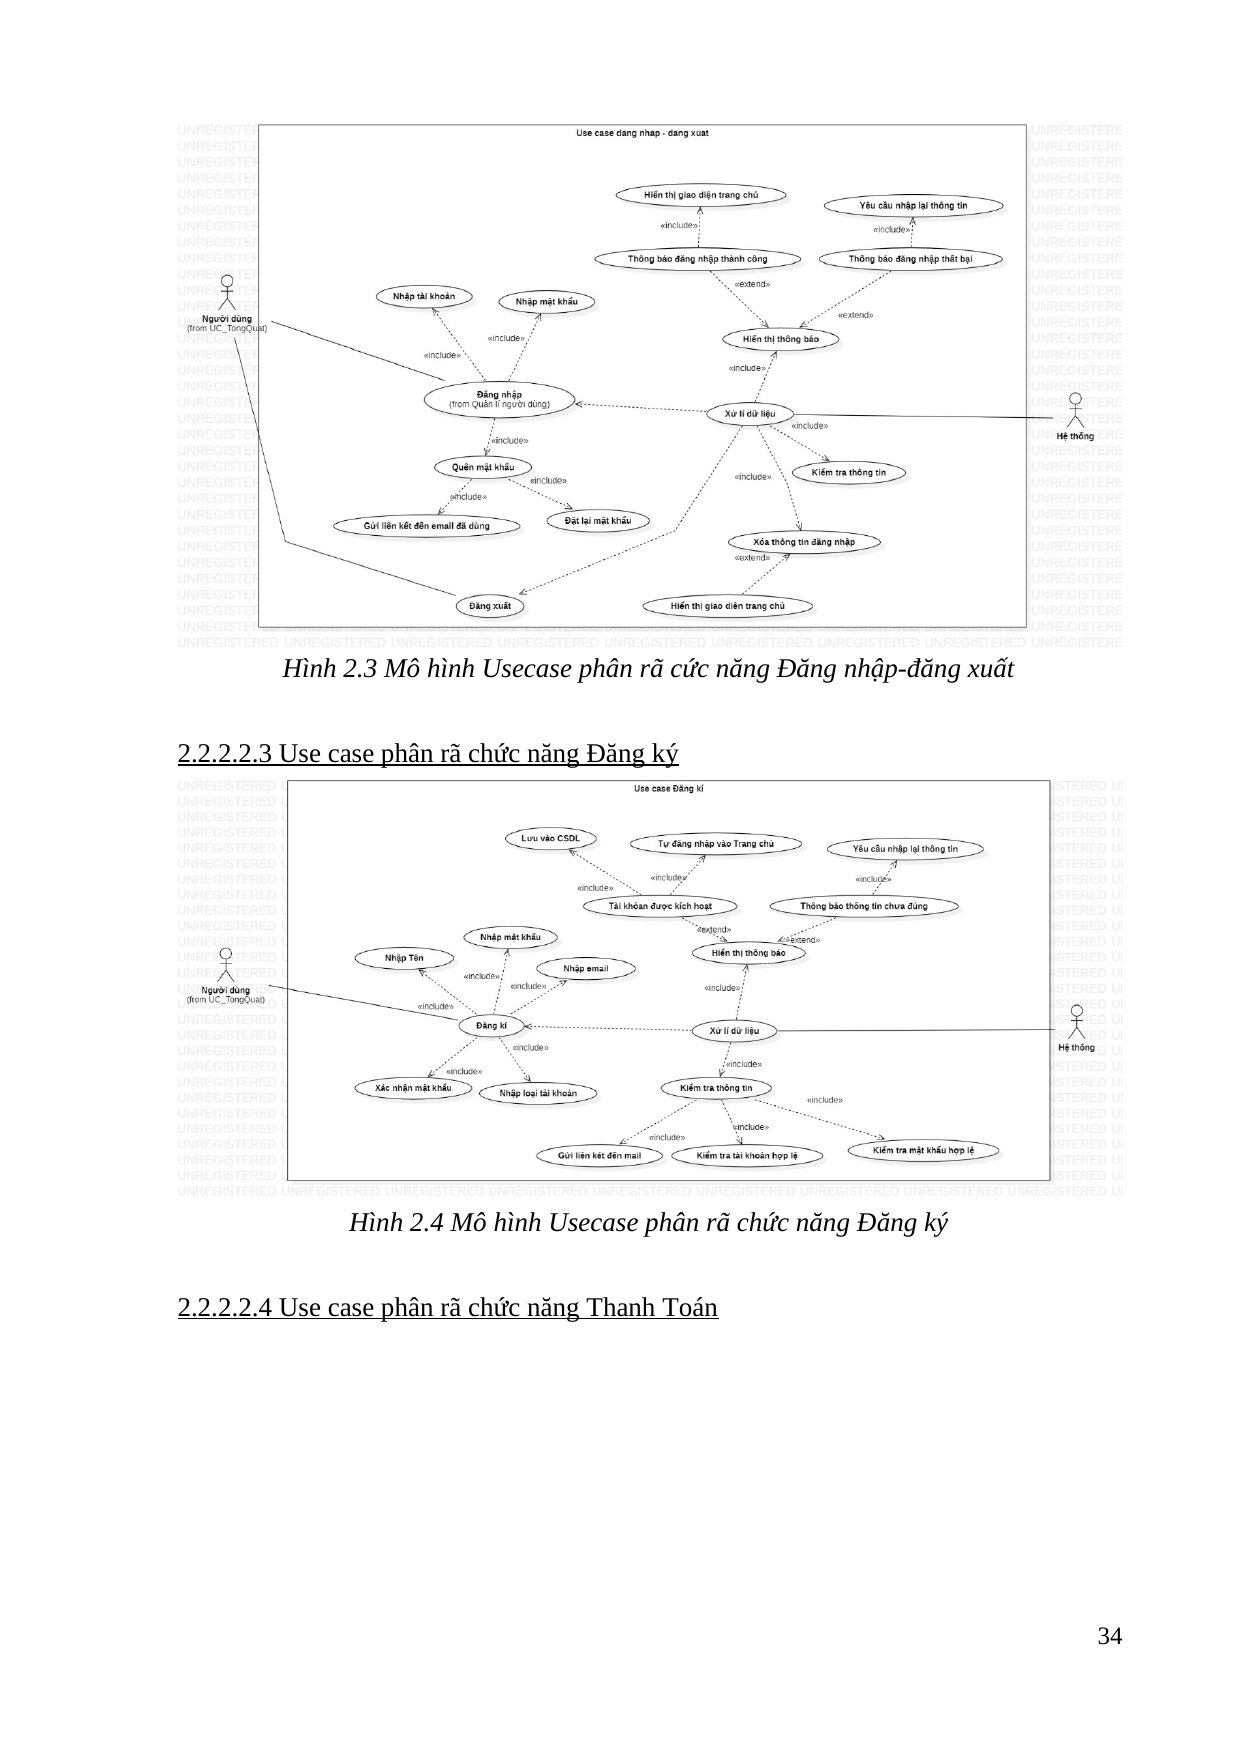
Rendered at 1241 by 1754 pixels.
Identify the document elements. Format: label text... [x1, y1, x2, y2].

subtitle 2.2.2.2.4 Use case phân rã chức năng Thanh Toán [177, 1291, 1122, 1322]
text Hình 2.3 Mô hình Usecase phân rã cức năng Đăng nhập-đăng xuất [177, 653, 1122, 684]
picture [177, 774, 1123, 1206]
subtitle 2.2.2.2.3 Use case phân rã chức năng Đăng ký [177, 737, 1122, 768]
picture [177, 118, 1123, 653]
text Hình 2.4 Mô hình Usecase phân rã chức năng Đăng ký [177, 1206, 1122, 1237]
